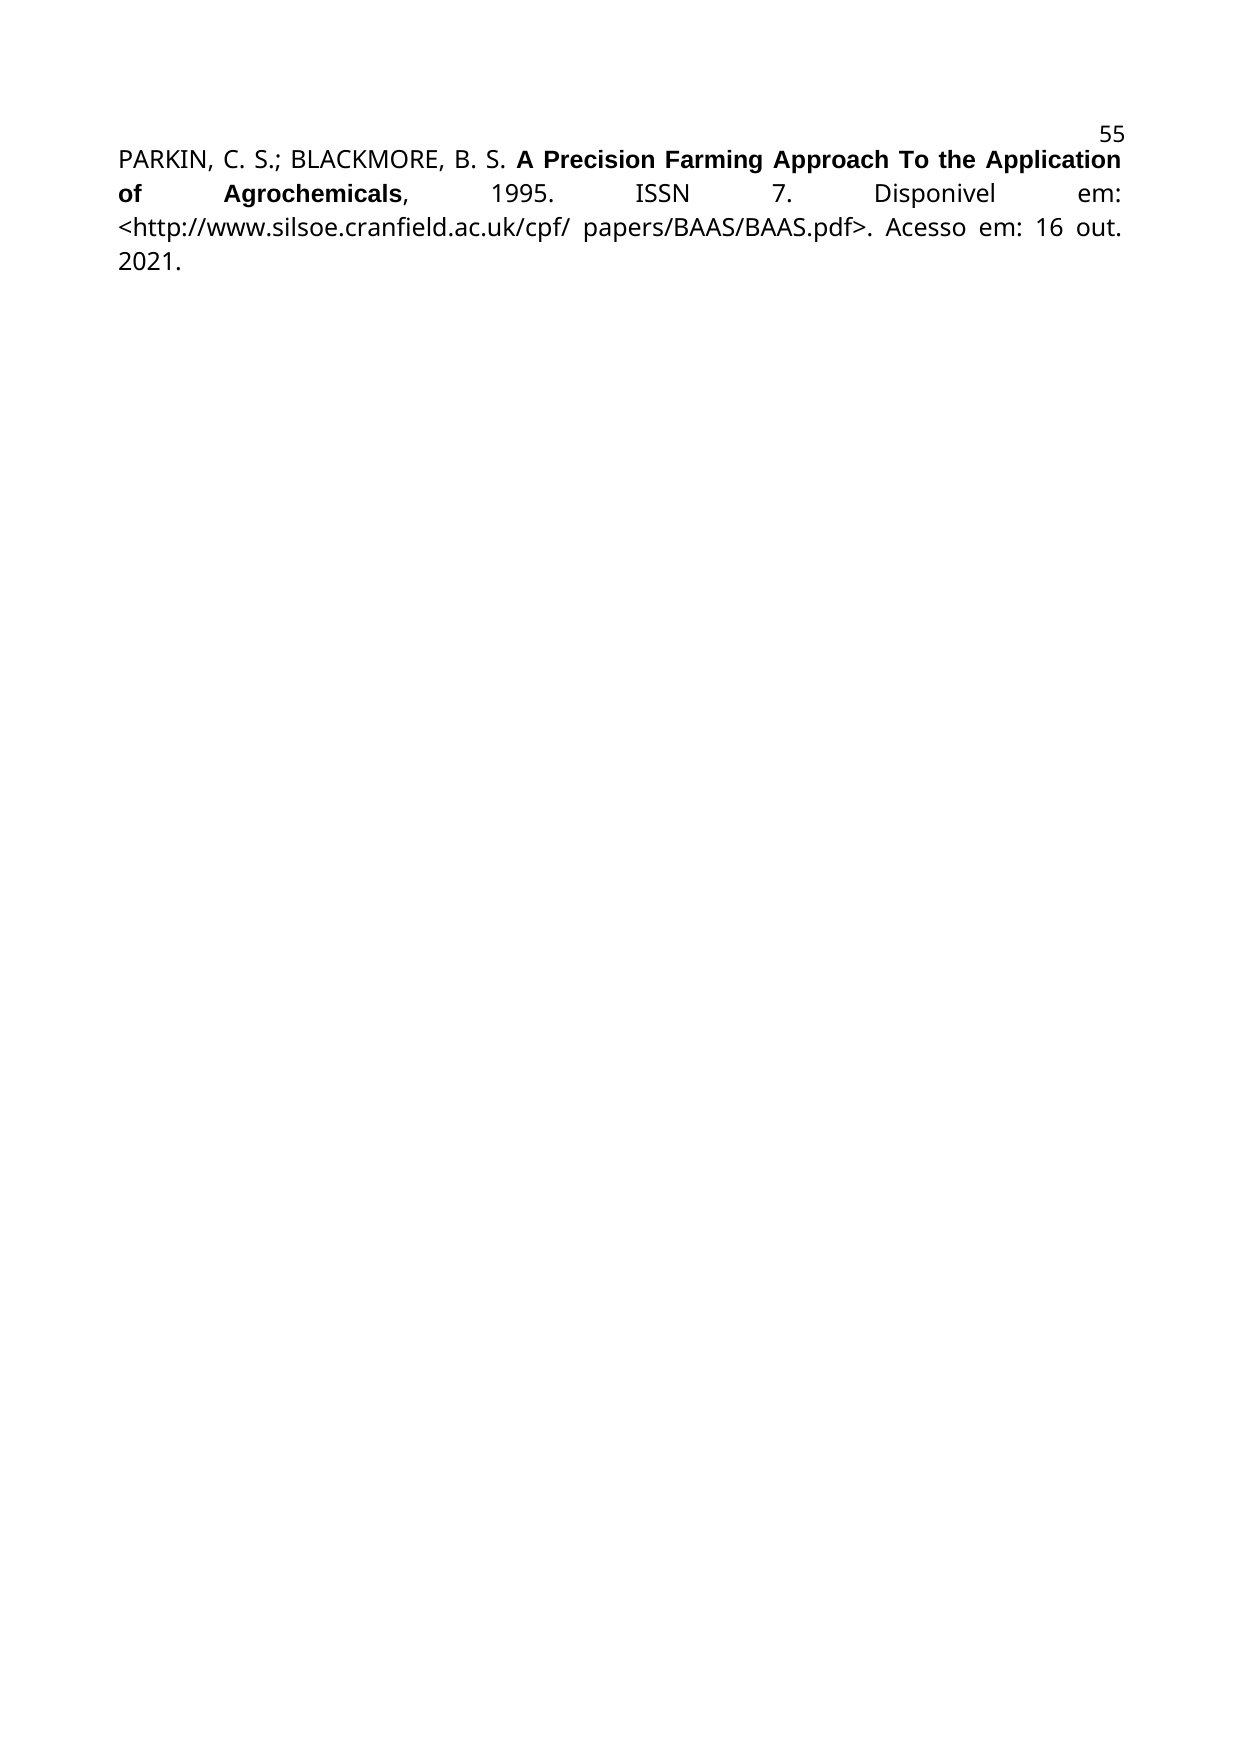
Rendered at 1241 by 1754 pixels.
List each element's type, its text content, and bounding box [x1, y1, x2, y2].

text PARKIN, C. S.; BLACKMORE, B. S. A Precision Farming Approach To the Application of Agrochemicals, 1995. ISSN 7. Disponivel em: <http://www.silsoe.cranfield.ac.uk/cpf/ papers/BAAS/BAAS.pdf>. Acesso em: 16 out. 2021. [118, 142, 1122, 278]
